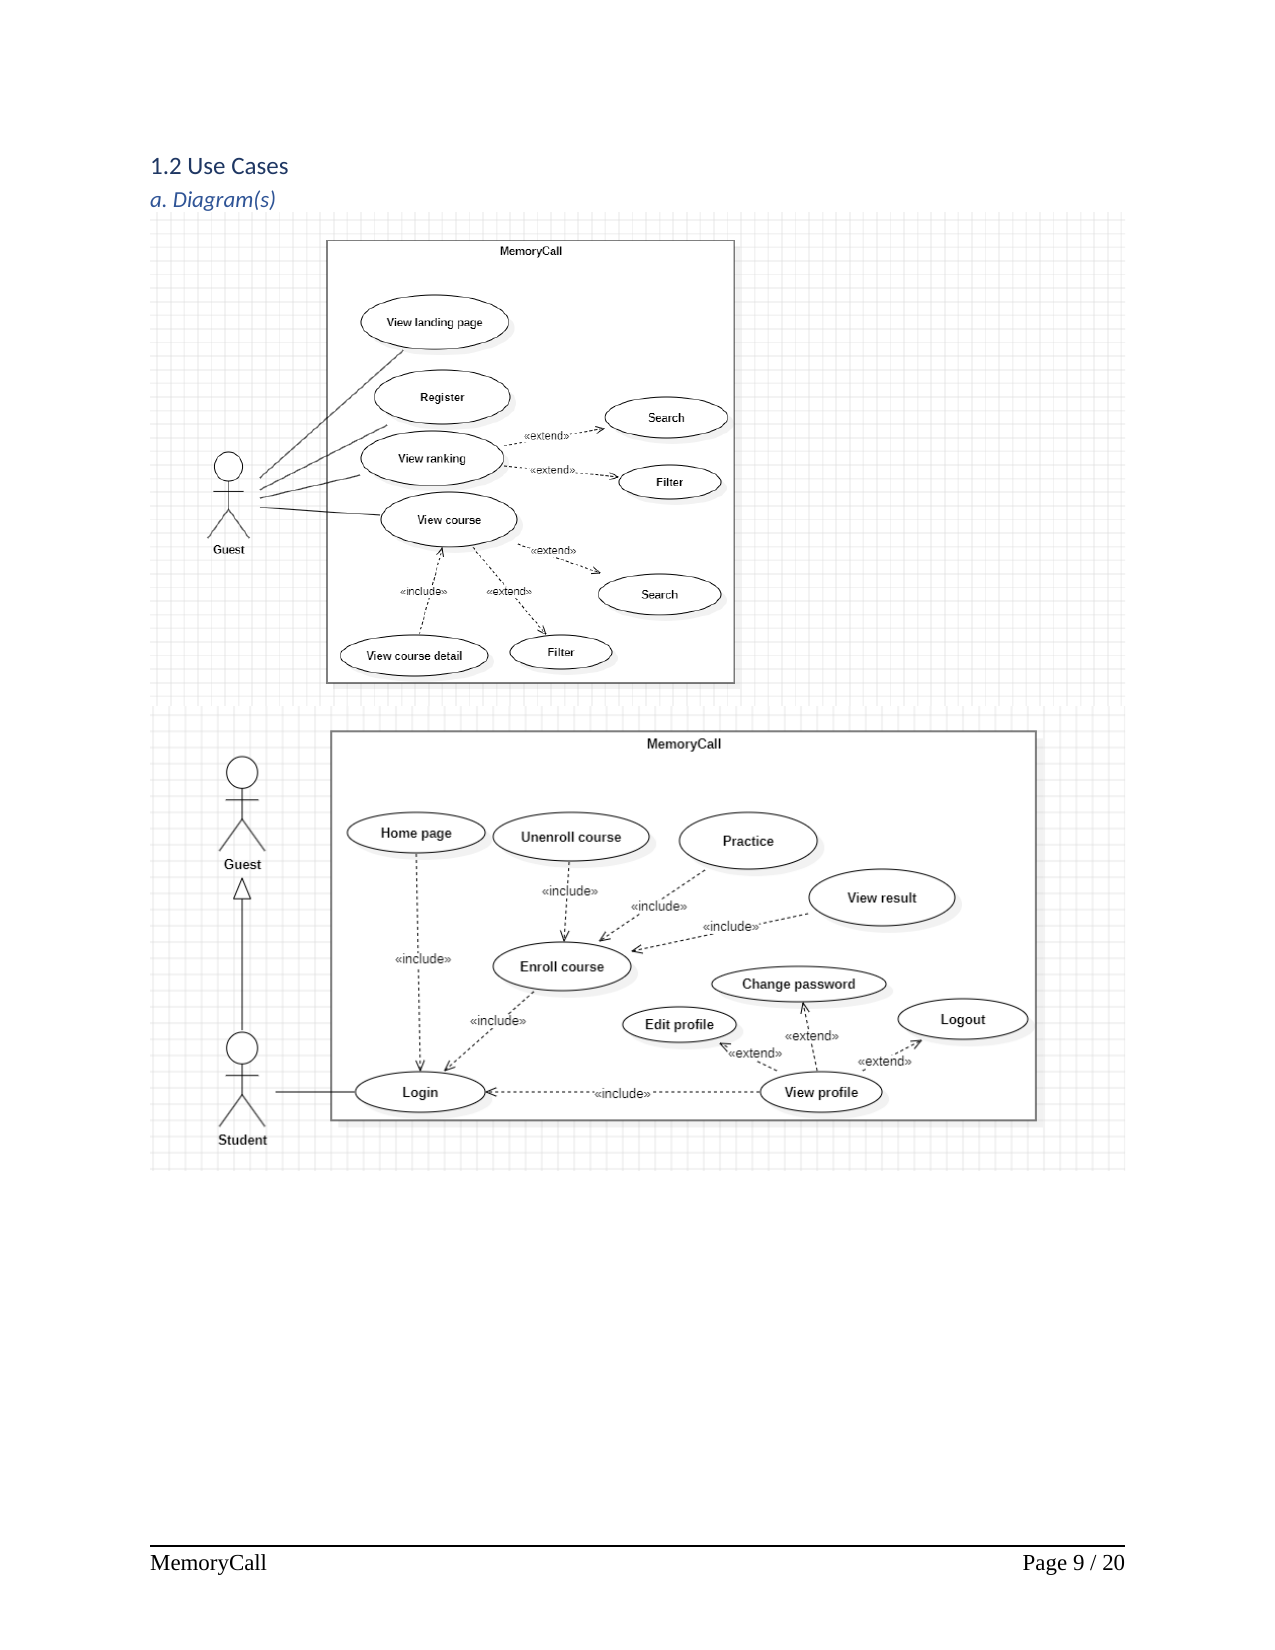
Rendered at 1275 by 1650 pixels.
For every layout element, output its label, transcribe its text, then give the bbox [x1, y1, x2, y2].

subtitle 1.2 Use Cases [150, 150, 1125, 181]
picture [150, 212, 1125, 1171]
subtitle a. Diagram(s) [150, 185, 1125, 212]
